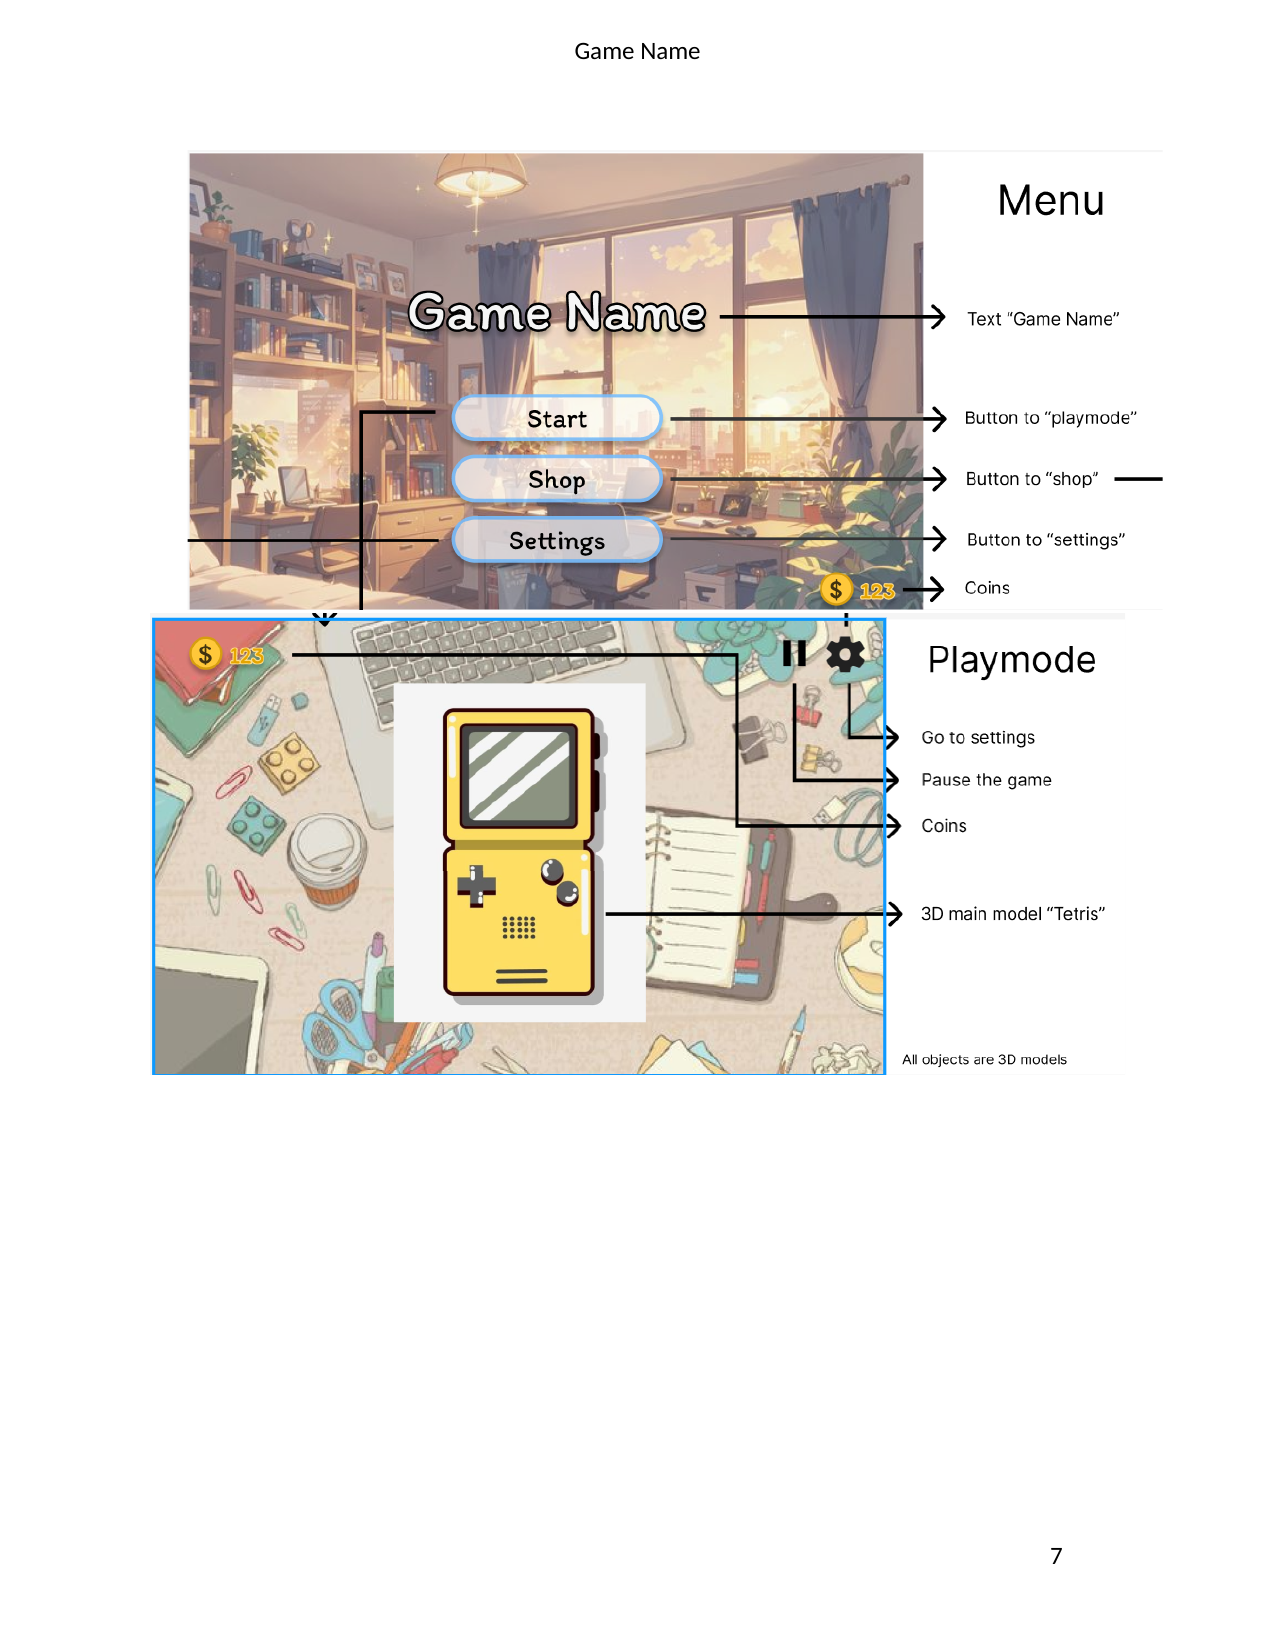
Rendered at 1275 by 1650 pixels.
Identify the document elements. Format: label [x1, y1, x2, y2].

picture [187, 150, 1163, 610]
picture [150, 613, 1125, 1075]
